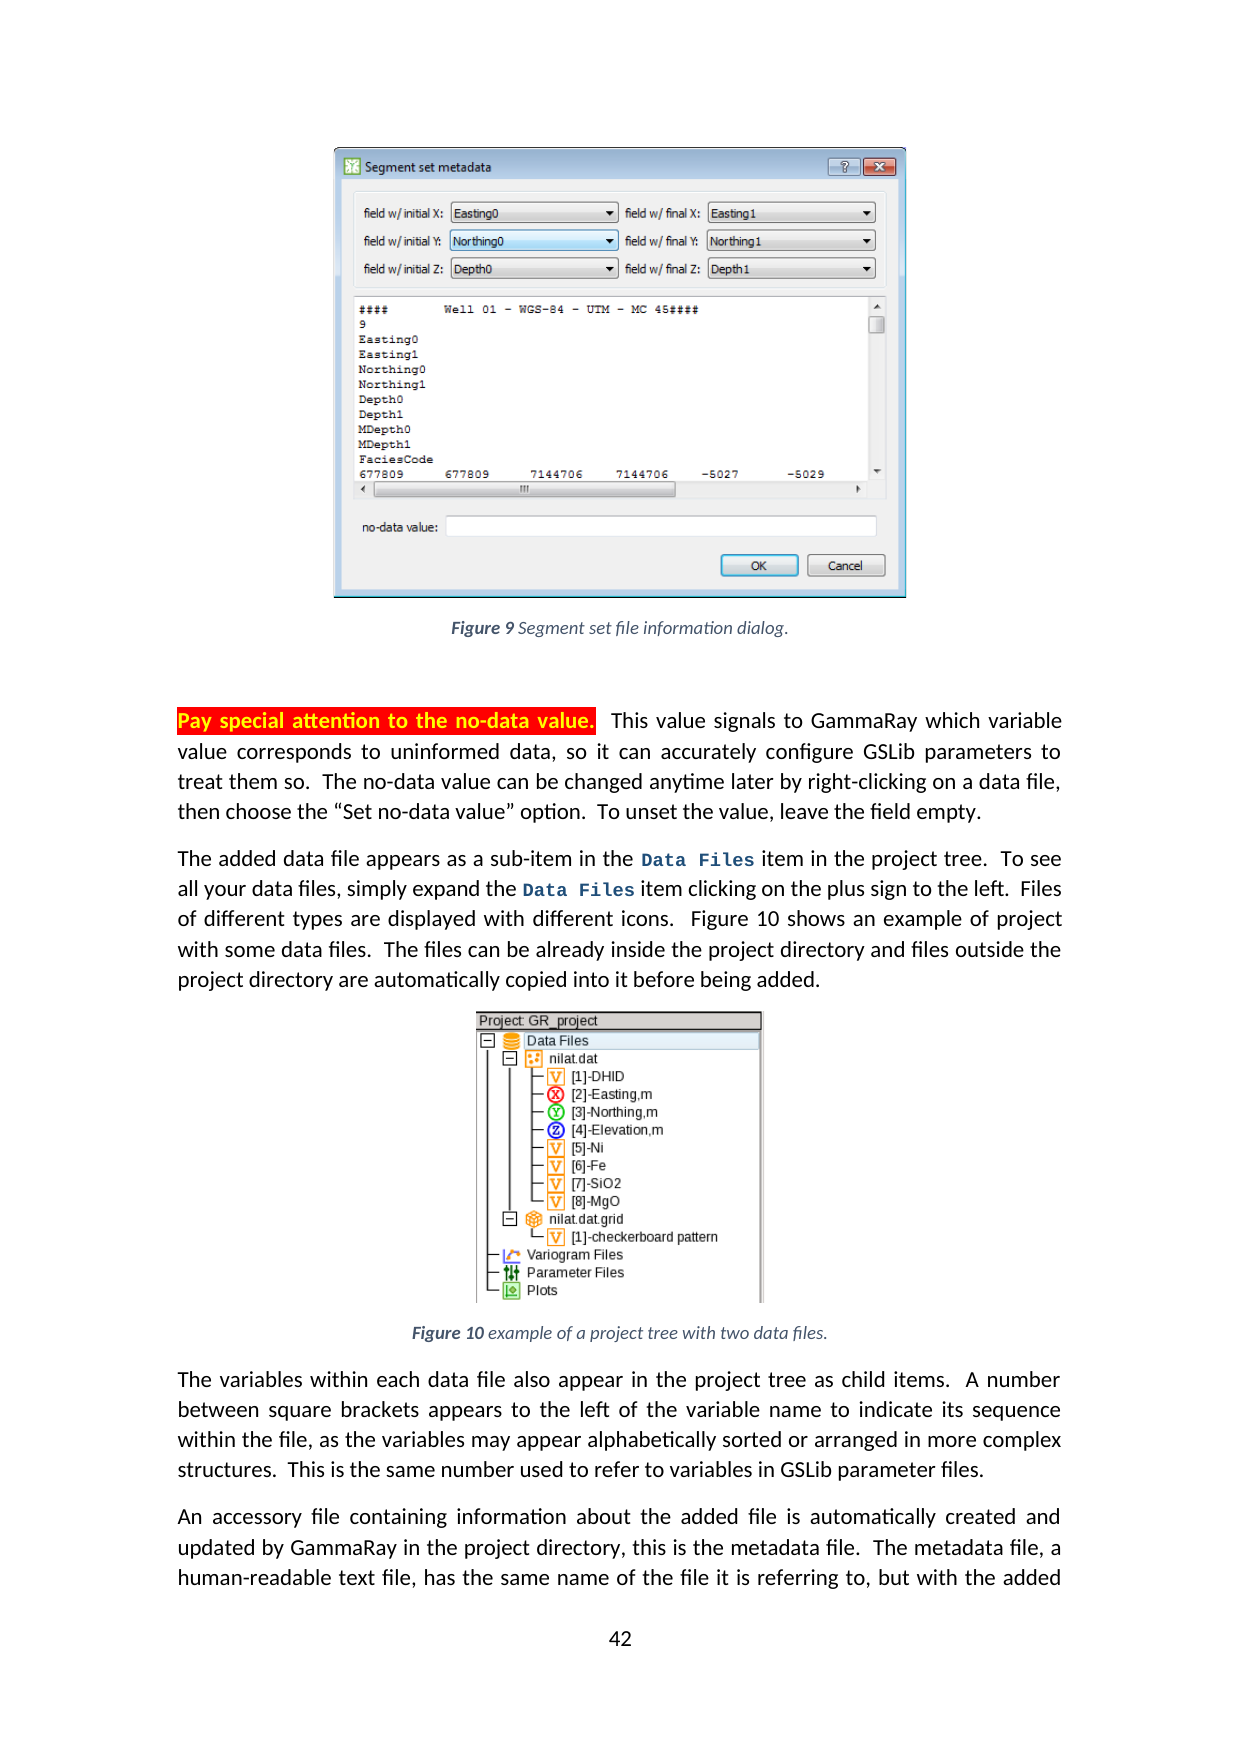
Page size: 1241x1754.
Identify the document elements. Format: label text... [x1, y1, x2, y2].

text The variables within each data file also appear in the project tree as child items. A number between square brackets appears to the left of the variable name to indicate its sequence within the file, as the variables may appear alphabetically sorted or arranged in more complex structures. This is the same number used to refer to variables in GSLib parameter files. [177, 1365, 1063, 1484]
picture [333, 147, 907, 598]
text Figure 9 Segment set file information dialog. [177, 616, 1063, 639]
text The added data file appears as a sub-item in the Data Files item in the project tree. To see all your data files, simply expand the Data Files item clicking on the plus sign to the left. Files of different types are displayed with different icons. Figure 10 shows an example of project with some data files. The files can be already inside the project directory and files outside the project directory are automatically copied into it before being added. [177, 844, 1063, 993]
text Figure 10 example of a project tree with two data files. [177, 1321, 1063, 1344]
picture [476, 1011, 765, 1303]
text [177, 1502, 1063, 1591]
text Pay special attention to the no-data value. This value signals to GammaRay which variable value corresponds to uninformed data, so it can accurately configure GSLib parameters to treat them so. The no-data value can be changed anytime later by right-clicking on a data file, then choose the “Set no-data value” option. To unset the value, leave the field empty. [177, 707, 1063, 825]
